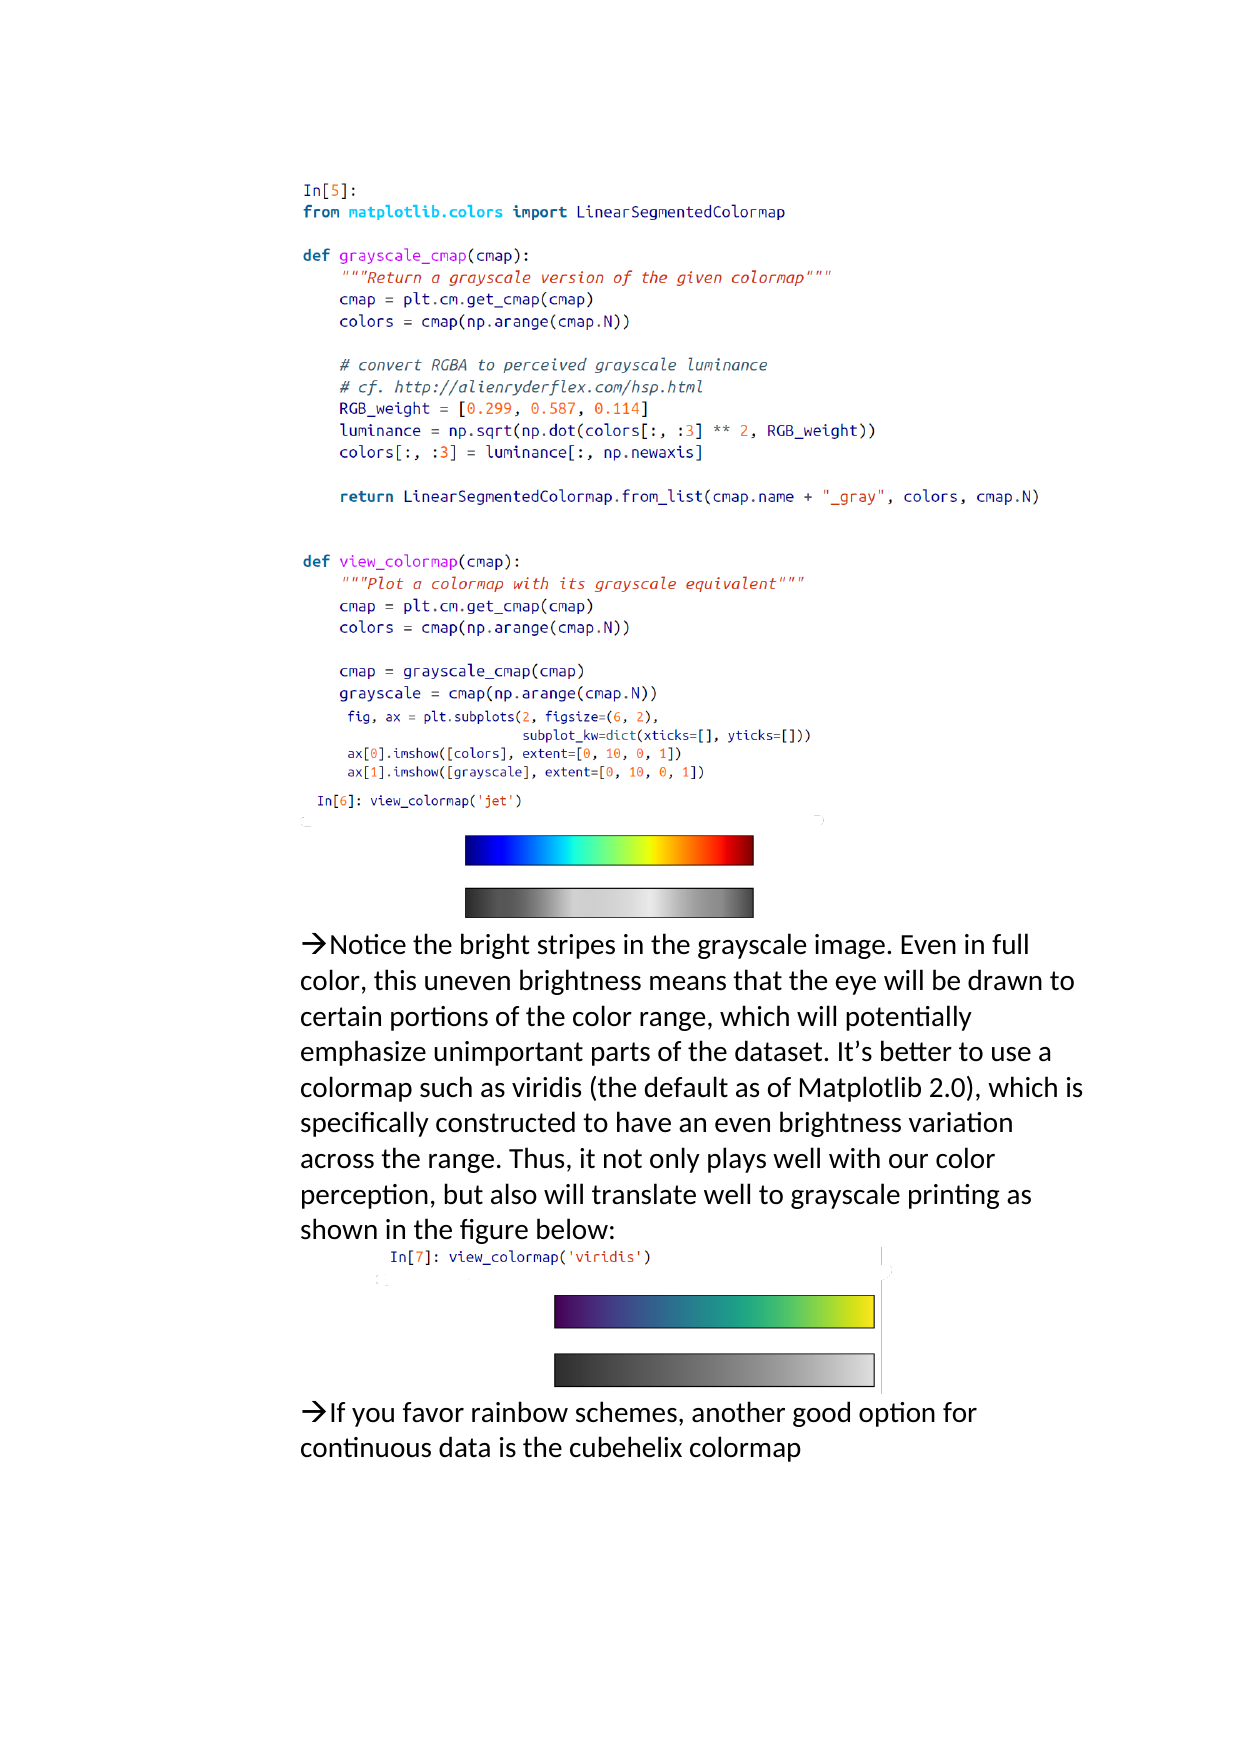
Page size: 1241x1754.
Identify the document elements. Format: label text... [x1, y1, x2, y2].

picture [300, 178, 1039, 927]
text Notice the bright stripes in the grayscale image. Even in full color, this uneven brightness means that the eye will be drawn to certain portions of the color range, which will potentially emphasize unimportant parts of the dataset. It’s better to use a colormap such as viridis (the default as of Matplotlib 2.0), which is specifically constructed to have an even brightness variation across the range. Thus, it not only plays well with our color perception, but also will translate well to grayscale printing as shown in the figure below: [300, 926, 1090, 1247]
picture [375, 1247, 893, 1394]
text If you favor rainbow schemes, another good option for continuous data is the cubehelix colormap [300, 1394, 1090, 1465]
